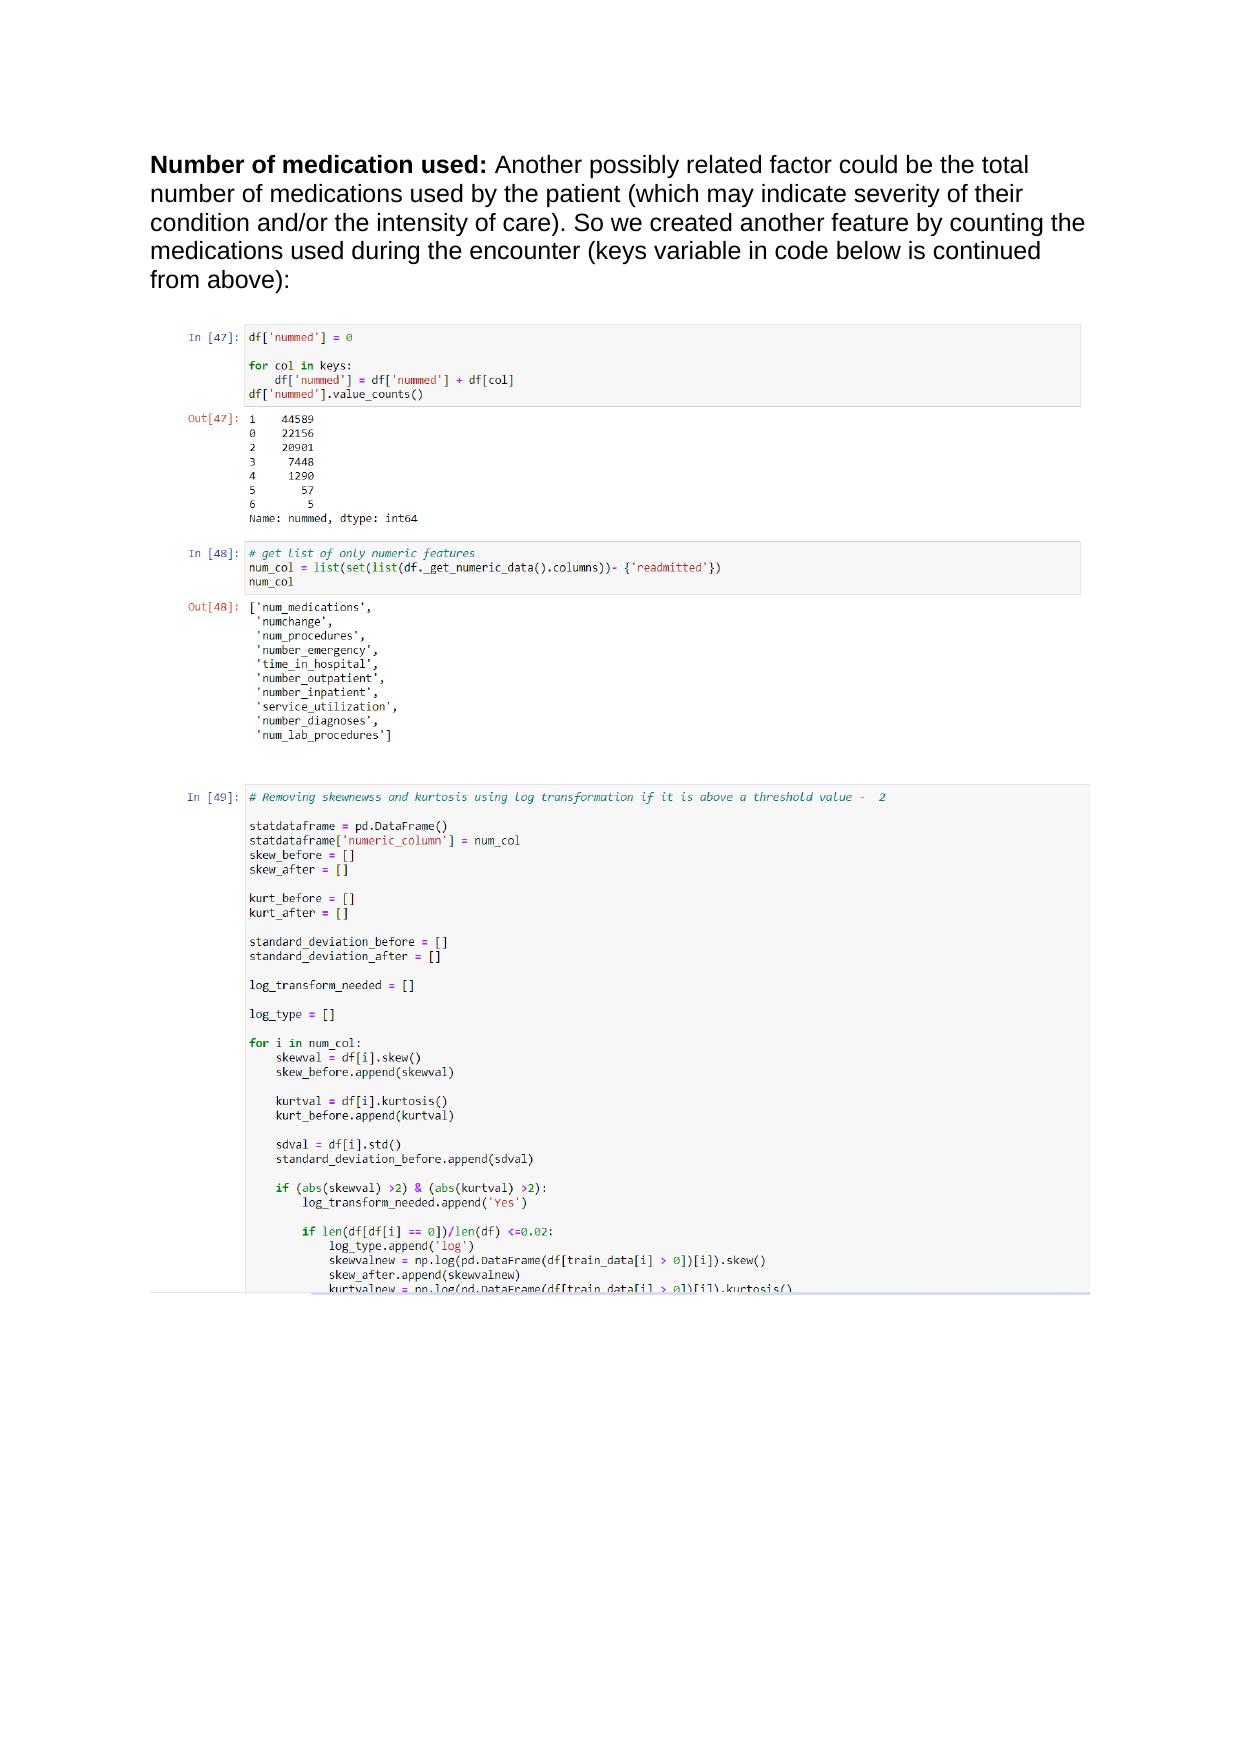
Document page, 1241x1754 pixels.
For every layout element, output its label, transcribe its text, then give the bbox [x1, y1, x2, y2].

text Number of medication used: Another possibly related factor could be the total number of medications used by the patient (which may indicate severity of their condition and/or the intensity of care). So we created another feature by counting the medications used during the encounter (keys variable in code below is continued from above): [150, 150, 1090, 294]
picture [150, 782, 1091, 1295]
picture [150, 322, 1091, 754]
